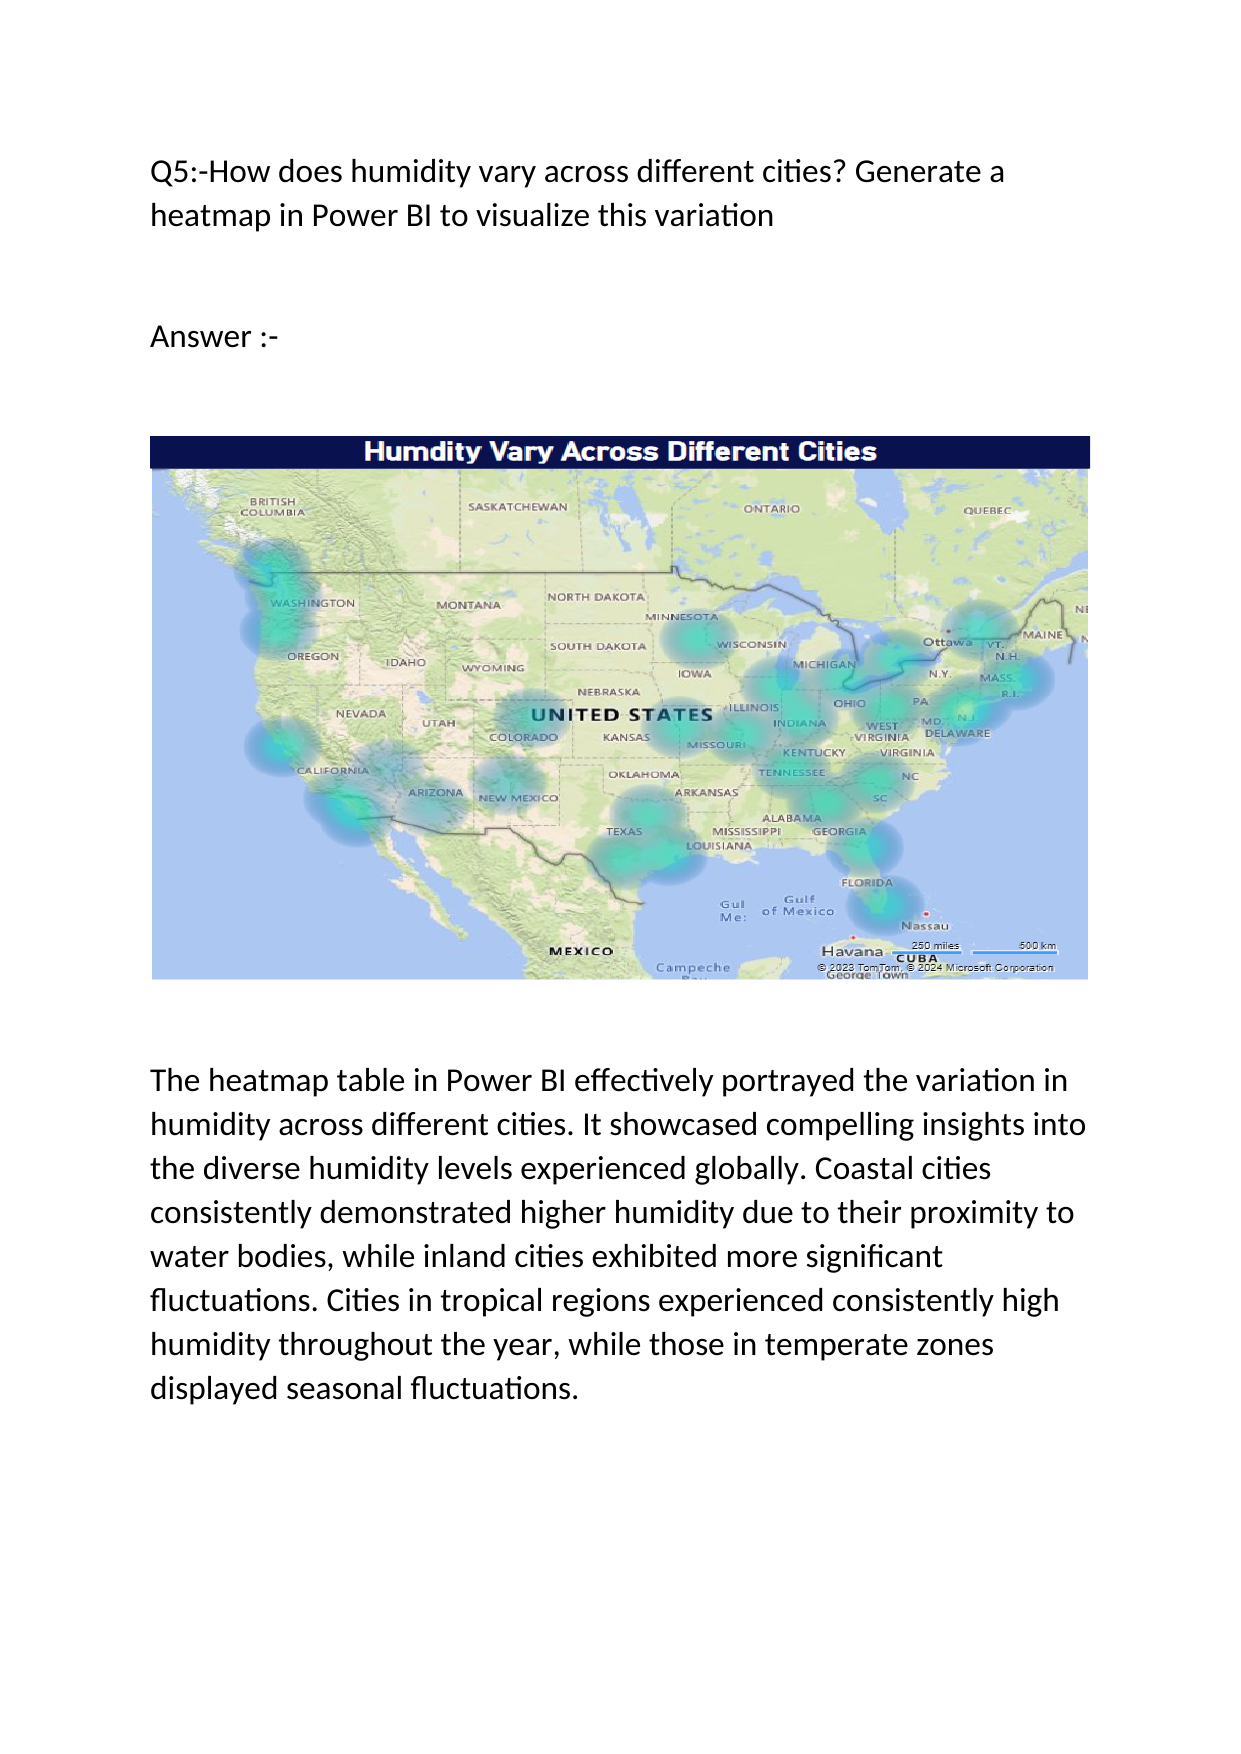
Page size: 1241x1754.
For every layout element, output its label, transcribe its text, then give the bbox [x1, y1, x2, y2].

picture [150, 436, 1091, 980]
text Answer :- [150, 315, 1090, 356]
text Q5:-How does humidity vary across different cities? Generate a heatmap in Power BI to visualize this variation [150, 150, 1090, 235]
text The heatmap table in Power BI effectively portrayed the variation in humidity across different cities. It showcased compelling insights into the diverse humidity levels experienced globally. Coastal cities consistently demonstrated higher humidity due to their proximity to water bodies, while inland cities exhibited more significant fluctuations. Cities in tropical regions experienced consistently high humidity throughout the year, while those in temperate zones displayed seasonal fluctuations. [150, 1059, 1090, 1408]
